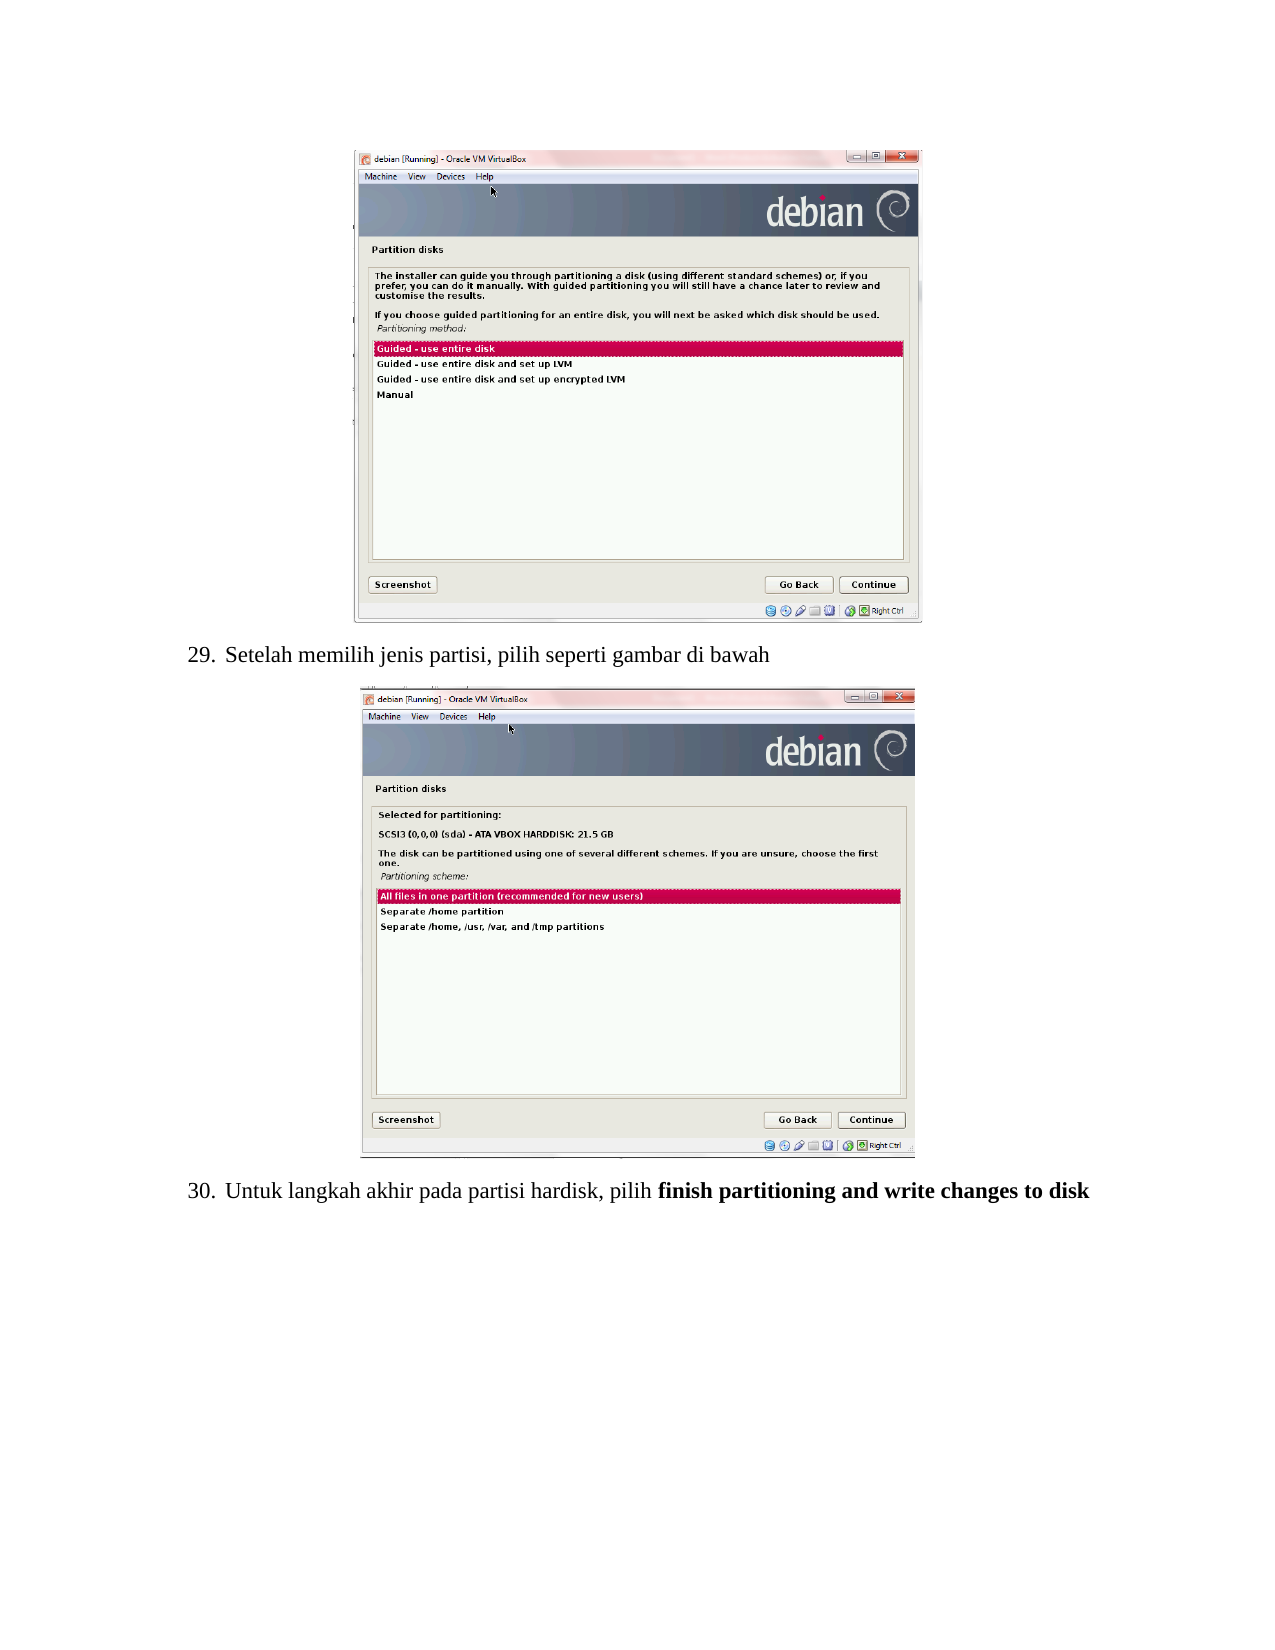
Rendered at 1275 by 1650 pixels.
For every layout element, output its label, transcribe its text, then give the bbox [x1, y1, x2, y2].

list Setelah memilih jenis partisi, pilih seperti gambar di bawah [187, 641, 1125, 668]
picture [360, 686, 915, 1159]
list Untuk langkah akhir pada partisi hardisk, pilih finish partitioning and write changes to disk [187, 1178, 1125, 1204]
picture [352, 150, 923, 623]
